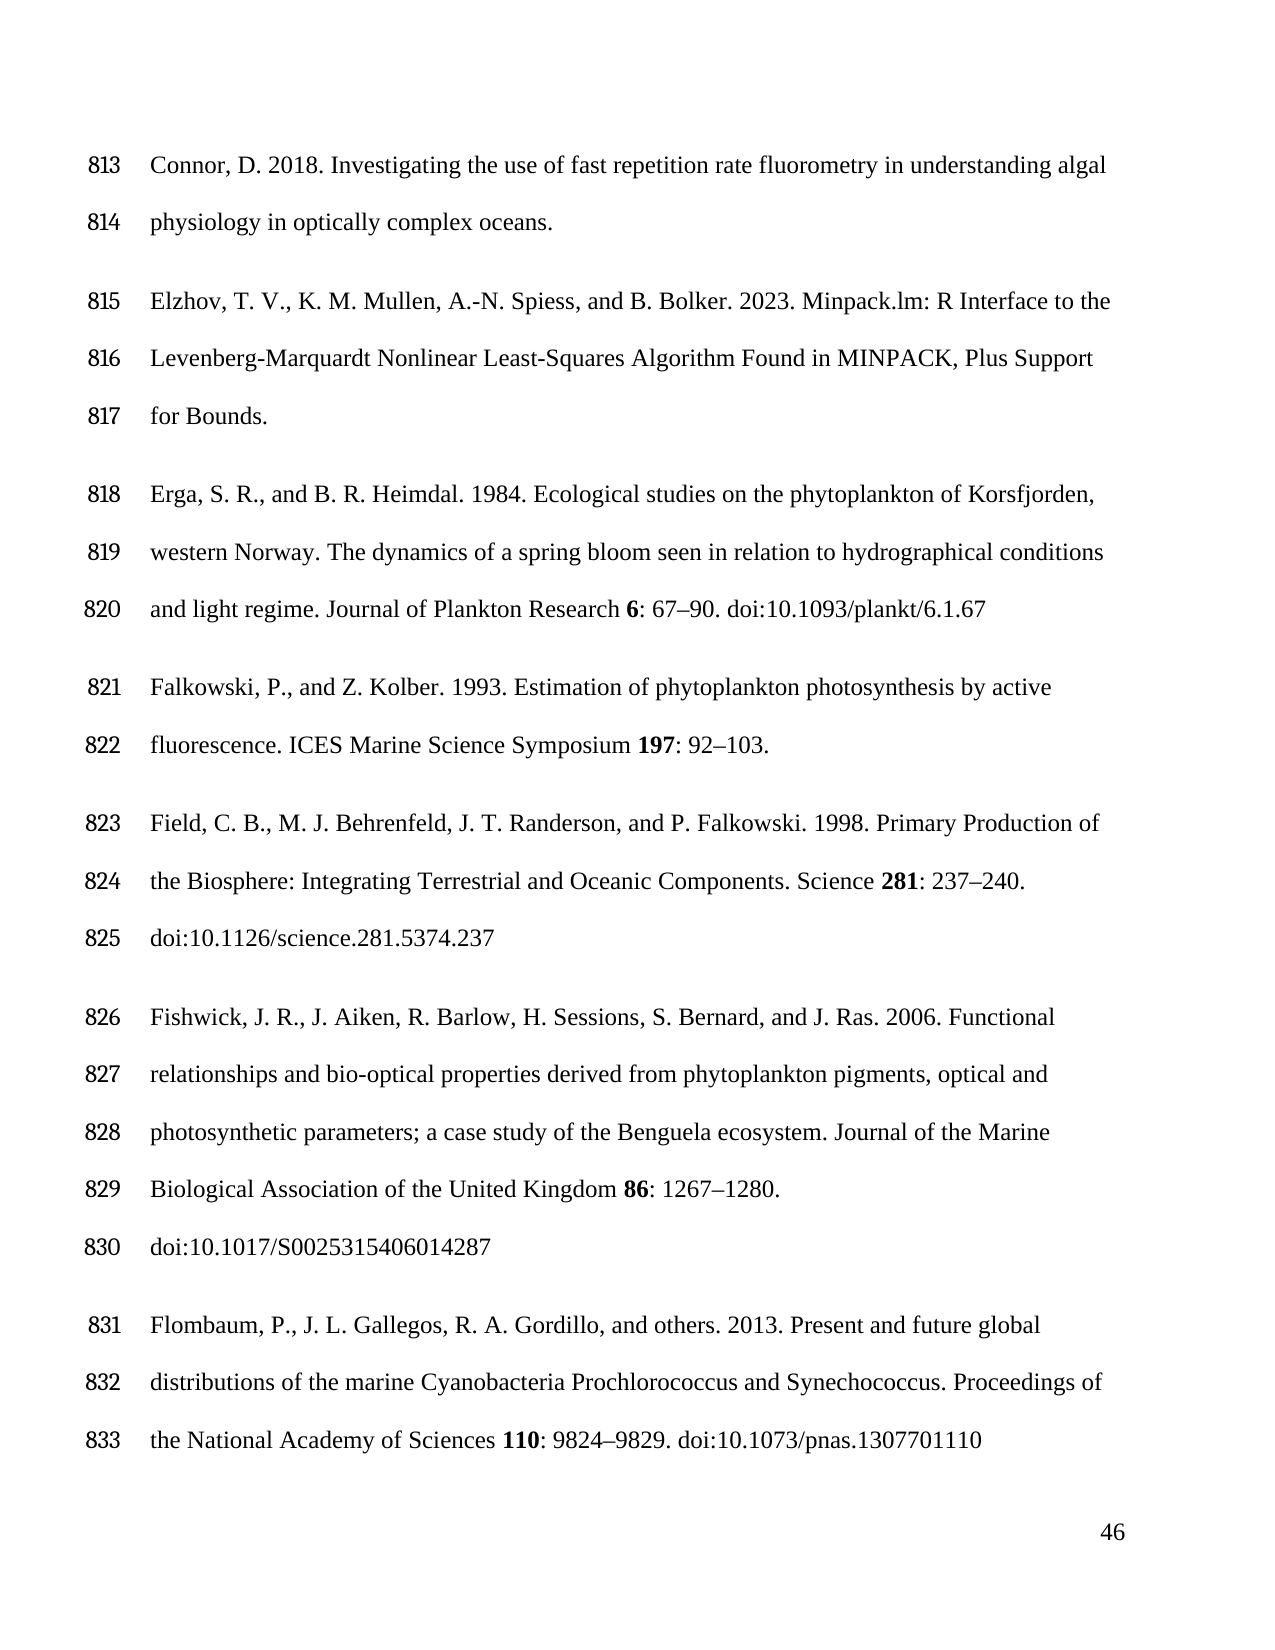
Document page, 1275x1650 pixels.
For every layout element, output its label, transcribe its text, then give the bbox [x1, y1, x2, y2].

text Erga, S. R., and B. R. Heimdal. 1984. Ecological studies on the phytoplankton of Korsfjorden, western Norway. The dynamics of a spring bloom seen in relation to hydrographical conditions and light regime. Journal of Plankton Research 6: 67–90. doi:10.1093/plankt/6.1.67 [150, 479, 1125, 623]
text Falkowski, P., and Z. Kolber. 1993. Estimation of phytoplankton photosynthesis by active fluorescence. ICES Marine Science Symposium 197: 92–103. [150, 672, 1125, 759]
text Elzhov, T. V., K. M. Mullen, A.-N. Spiess, and B. Bolker. 2023. Minpack.lm: R Interface to the Levenberg-Marquardt Nonlinear Least-Squares Algorithm Found in MINPACK, Plus Support for Bounds. [150, 286, 1125, 429]
text Field, C. B., M. J. Behrenfeld, J. T. Randerson, and P. Falkowski. 1998. Primary Production of the Biosphere: Integrating Terrestrial and Oceanic Components. Science 281: 237–240. doi:10.1126/science.281.5374.237 [150, 808, 1125, 952]
text Fishwick, J. R., J. Aiken, R. Barlow, H. Sessions, S. Bernard, and J. Ras. 2006. Functional relationships and bio-optical properties derived from phytoplankton pigments, optical and photosynthetic parameters; a case study of the Benguela ecosystem. Journal of the Marine Biological Association of the United Kingdom 86: 1267–1280. doi:10.1017/S0025315406014287 [150, 1002, 1125, 1260]
text Connor, D. 2018. Investigating the use of fast repetition rate fluorometry in understanding algal physiology in optically complex oceans. [150, 150, 1125, 236]
text Flombaum, P., J. L. Gallegos, R. A. Gordillo, and others. 2013. Present and future global distributions of the marine Cyanobacteria Prochlorococcus and Synechococcus. Proceedings of the National Academy of Sciences 110: 9824–9829. doi:10.1073/pnas.1307701110 [150, 1310, 1125, 1454]
